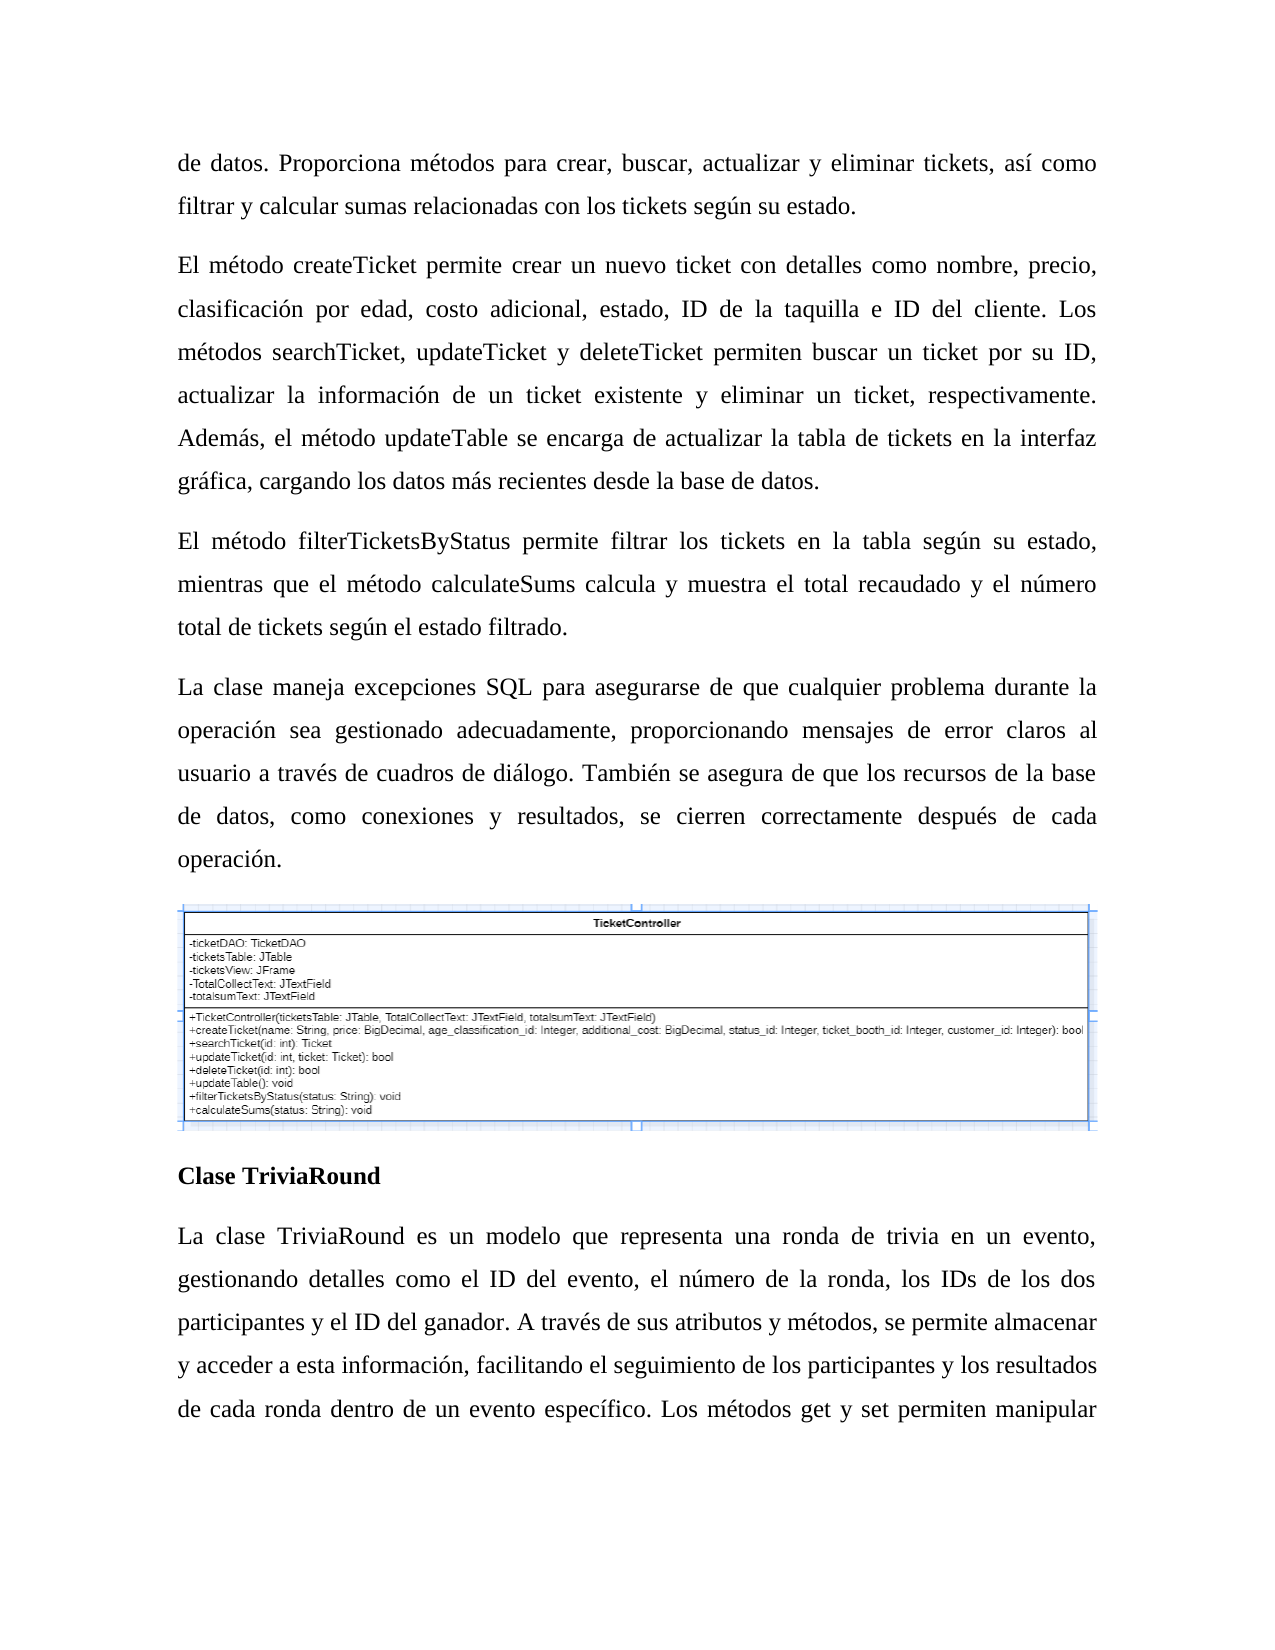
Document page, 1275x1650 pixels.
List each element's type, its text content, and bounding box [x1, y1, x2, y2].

picture [177, 904, 1098, 1131]
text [177, 1221, 1098, 1422]
text La clase maneja excepciones SQL para asegurarse de que cualquier problema durante la operación sea gestionado adecuadamente, proporcionando mensajes de error claros al usuario a través de cuadros de diálogo. También se asegura de que los recursos de la base de datos, como conexiones y resultados, se cierren correctamente después de cada operación. [177, 672, 1098, 873]
text Clase TriviaRound [177, 1161, 1098, 1190]
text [177, 148, 1098, 219]
text El método createTicket permite crear un nuevo ticket con detalles como nombre, precio, clasificación por edad, costo adicional, estado, ID de la taquilla e ID del cliente. Los métodos searchTicket, updateTicket y deleteTicket permiten buscar un ticket por su ID, actualizar la información de un ticket existente y eliminar un ticket, respectivamente. Además, el método updateTable se encarga de actualizar la tabla de tickets en la interfaz gráfica, cargando los datos más recientes desde la base de datos. [177, 251, 1098, 495]
text El método filterTicketsByStatus permite filtrar los tickets en la tabla según su estado, mientras que el método calculateSums calcula y muestra el total recaudado y el número total de tickets según el estado filtrado. [177, 526, 1098, 641]
